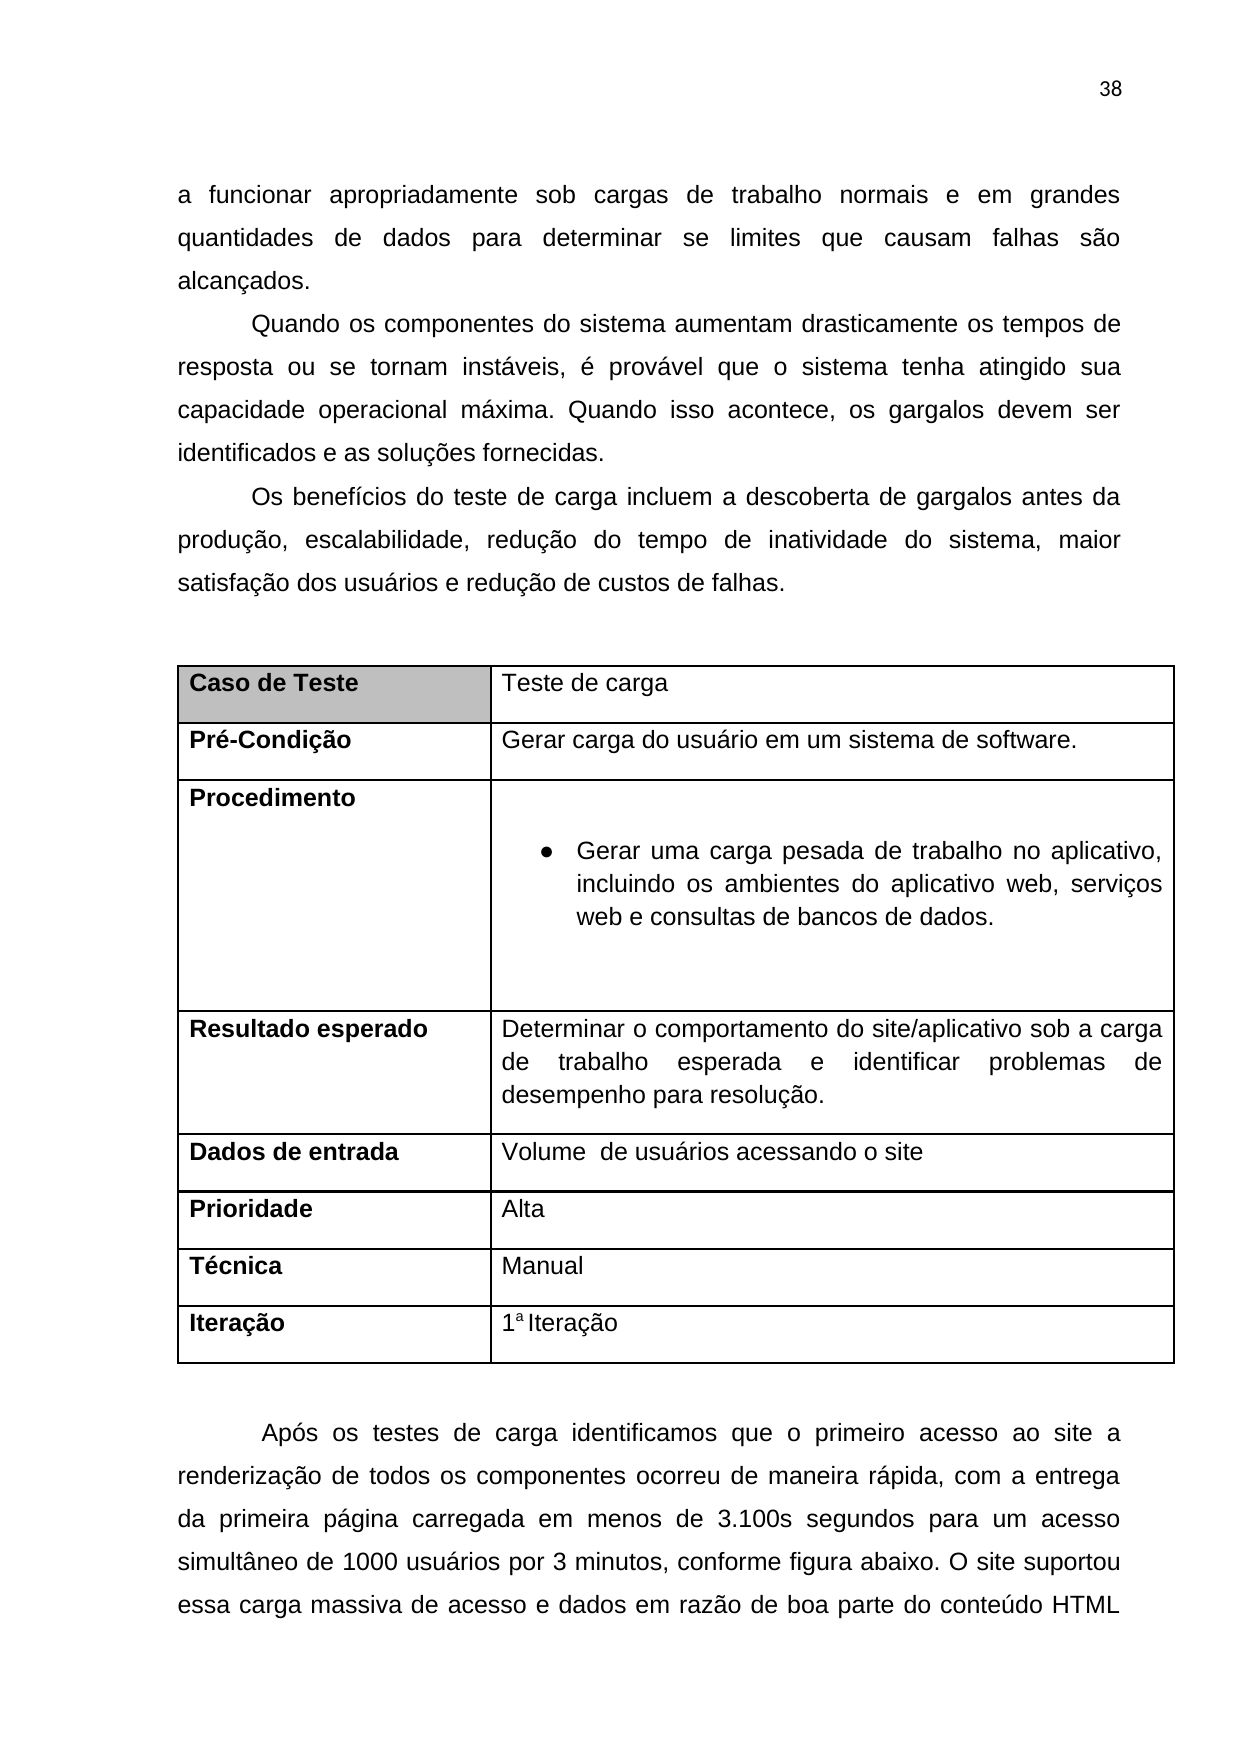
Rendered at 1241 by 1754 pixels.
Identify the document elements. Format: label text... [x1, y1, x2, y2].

table_cell Pré-Condição [179, 724, 490, 779]
table_header Caso de Teste [179, 667, 490, 722]
table_cell Manual [492, 1250, 1173, 1304]
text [177, 179, 1122, 294]
table_cell Procedimento [179, 781, 490, 1010]
table_cell Técnica [179, 1250, 490, 1304]
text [177, 1417, 1122, 1619]
table_cell Alta [492, 1193, 1173, 1247]
table_cell 1a Iteração [492, 1307, 1173, 1362]
table_cell Gerar carga do usuário em um sistema de software. [492, 724, 1173, 779]
table_cell Volume de usuários acessando o site [492, 1135, 1173, 1190]
table_header Teste de carga [492, 667, 1173, 722]
table_cell Determinar o comportamento do site/aplicativo sob a carga de trabalho esperada e identificar problemas de desempenho para resolução. [492, 1012, 1173, 1133]
table_cell Iteração [179, 1307, 490, 1362]
text Os benefícios do teste de carga incluem a descoberta de gargalos antes da produção, escalabilidade, redução do tempo de inatividade do sistema, maior satisfação dos usuários e redução de custos de falhas. [177, 481, 1122, 596]
table_cell Resultado esperado [179, 1012, 490, 1133]
table_cell Dados de entrada [179, 1135, 490, 1190]
table_cell Gerar uma carga pesada de trabalho no aplicativo, incluindo os ambientes do aplicativo web, serviços web e consultas de bancos de dados. [492, 781, 1173, 1010]
table_cell Prioridade [179, 1193, 490, 1247]
text Quando os componentes do sistema aumentam drasticamente os tempos de resposta ou se tornam instáveis, é provável que o sistema tenha atingido sua capacidade operacional máxima. Quando isso acontece, os gargalos devem ser identificados e as soluções fornecidas. [177, 309, 1122, 467]
